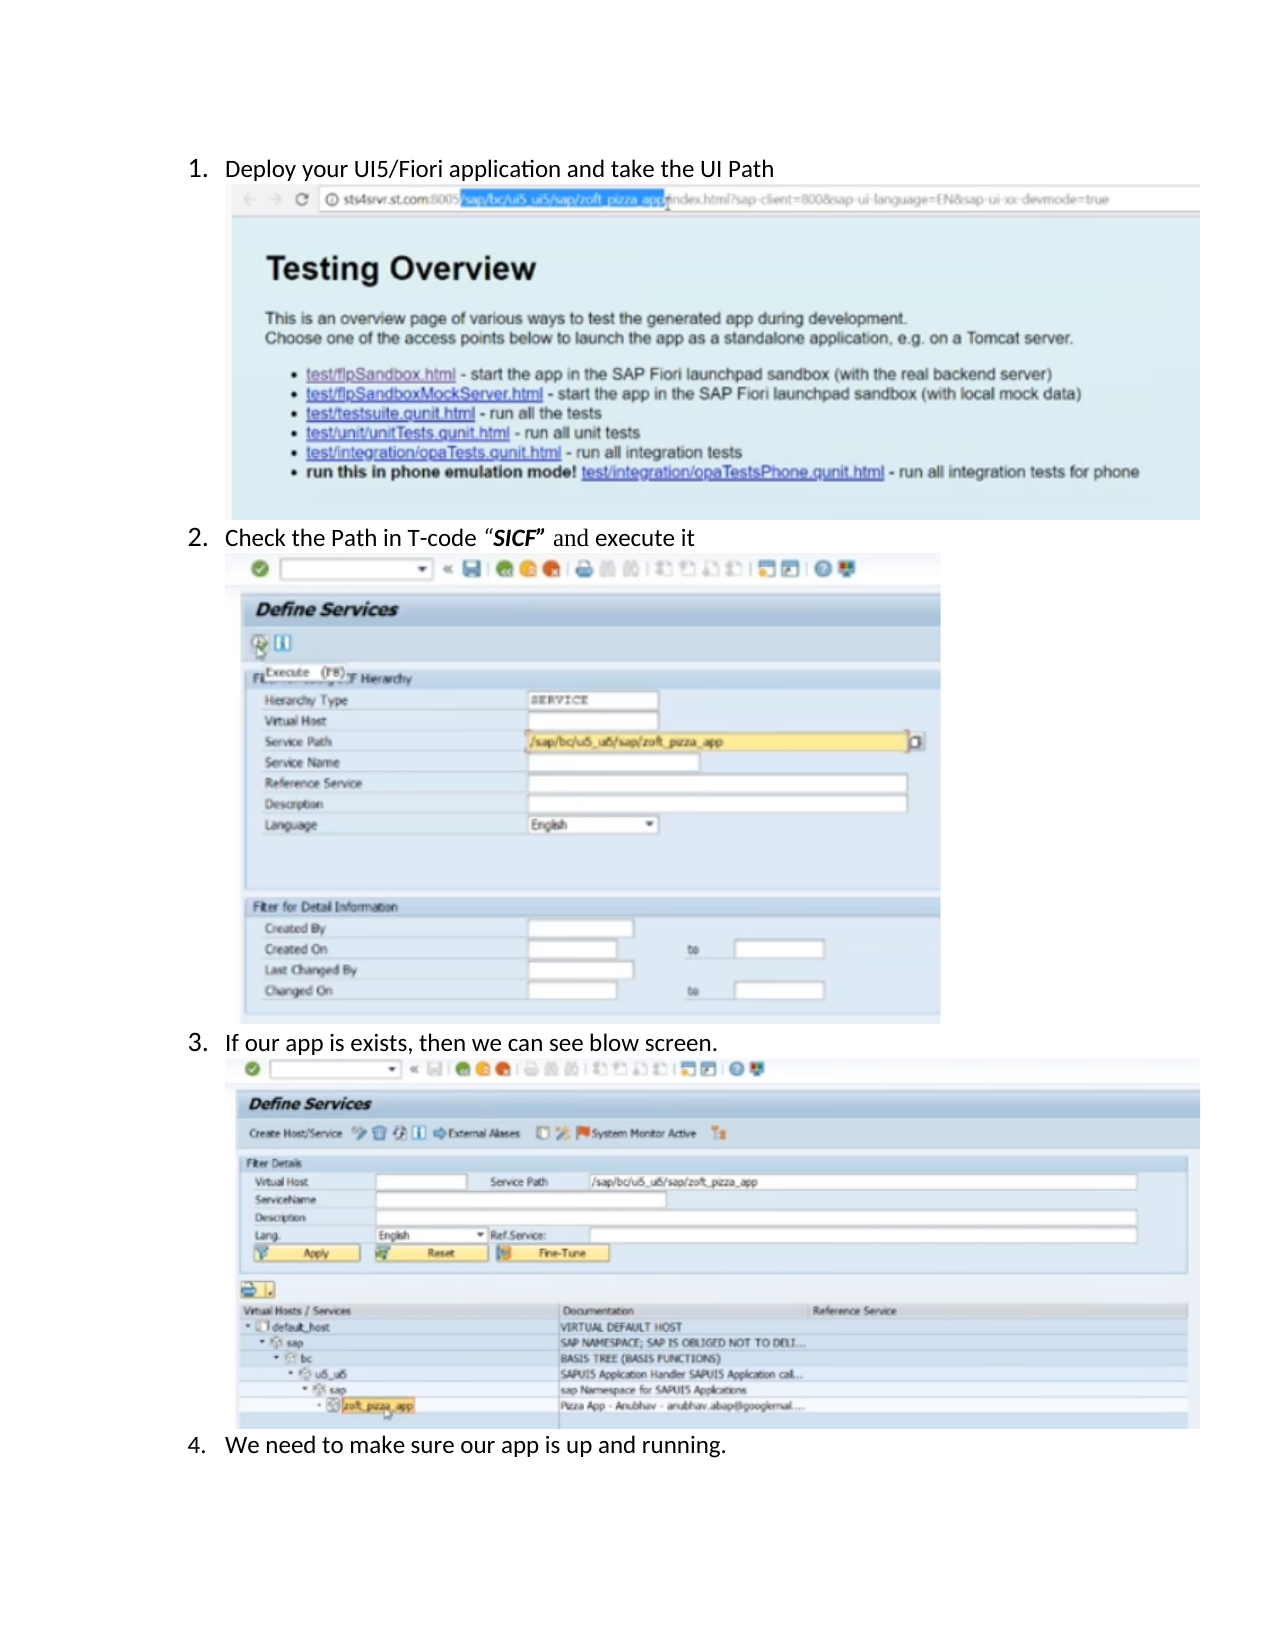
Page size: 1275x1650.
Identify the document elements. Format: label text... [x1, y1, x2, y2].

picture [225, 184, 1200, 520]
list We need to make sure our app is up and running. [187, 1429, 1125, 1459]
picture [225, 553, 941, 1024]
picture [225, 1058, 1200, 1429]
